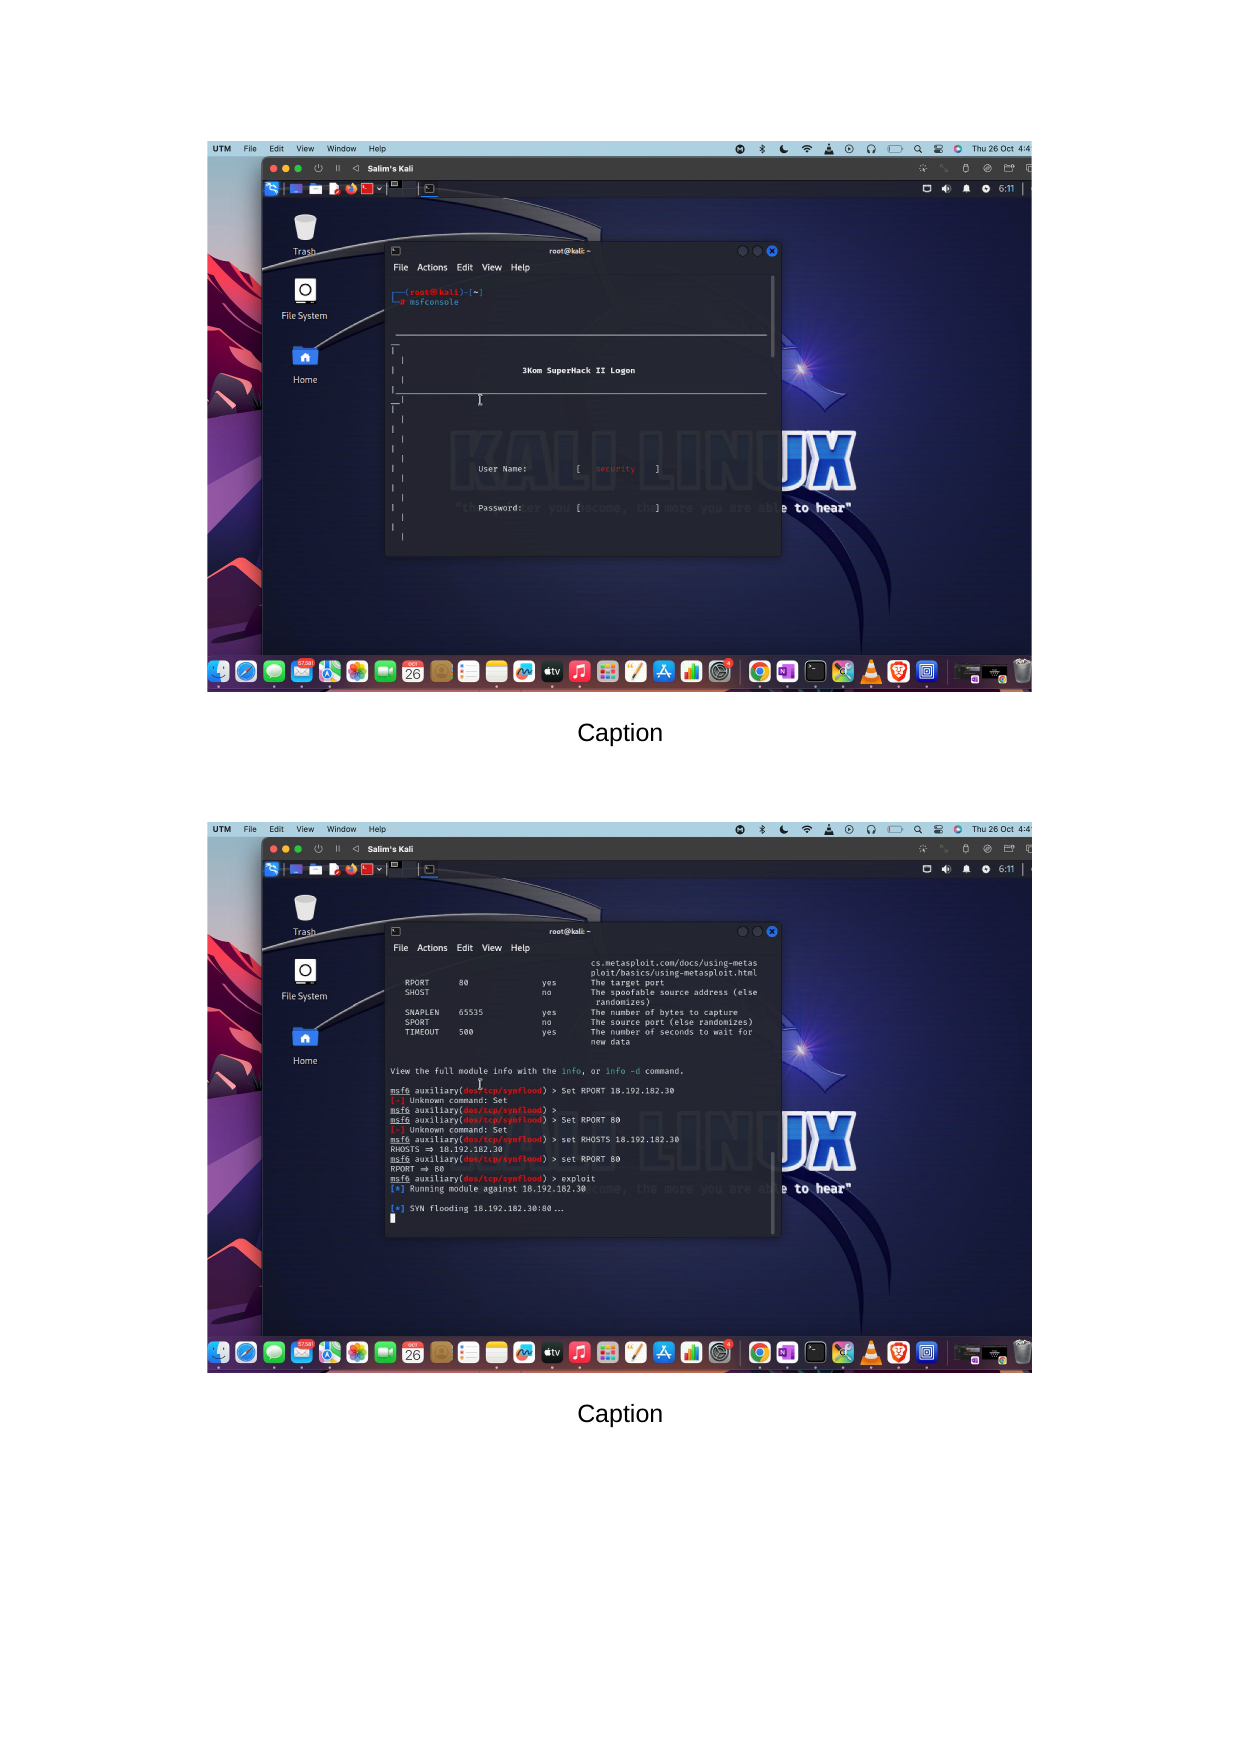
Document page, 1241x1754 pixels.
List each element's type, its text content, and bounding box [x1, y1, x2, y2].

text Caption [575, 718, 665, 747]
picture [207, 141, 1032, 692]
text Caption [575, 1399, 665, 1427]
picture [207, 822, 1032, 1373]
